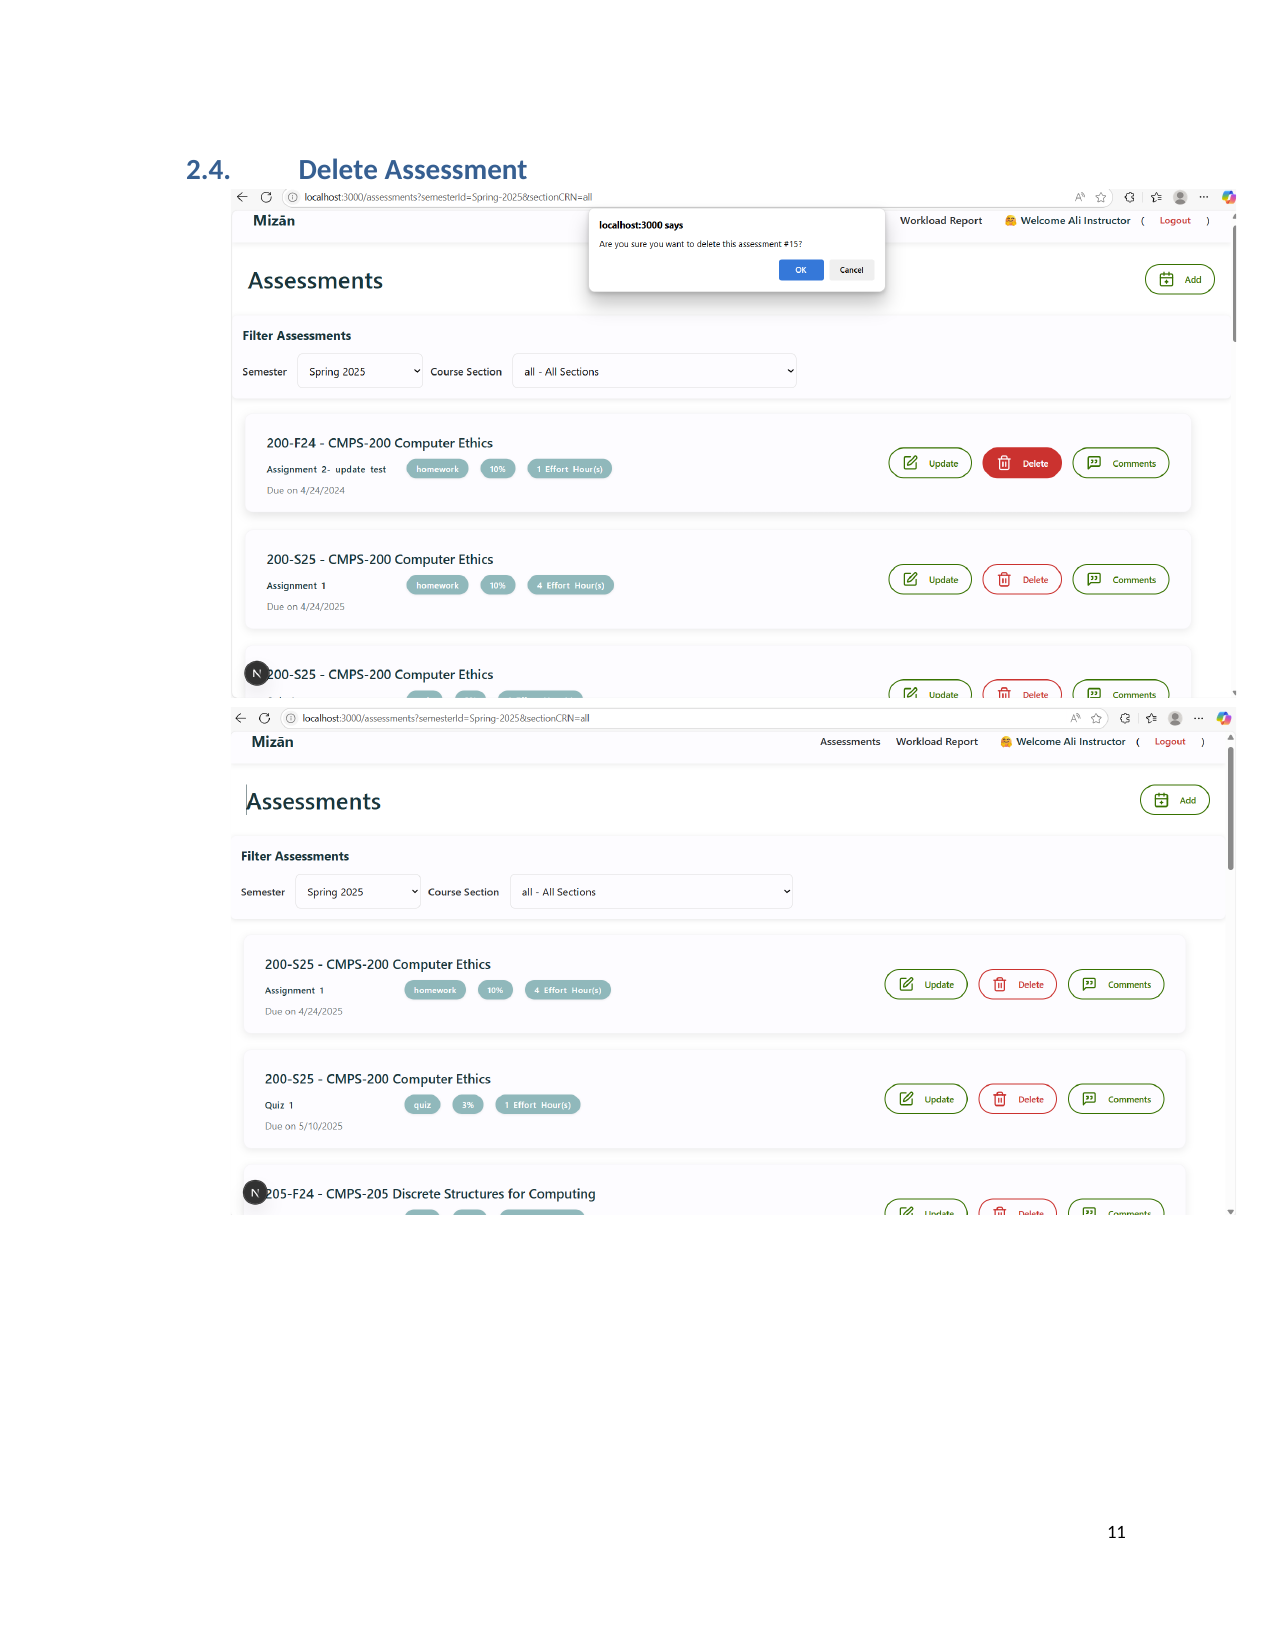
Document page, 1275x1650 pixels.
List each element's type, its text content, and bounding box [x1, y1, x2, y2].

picture [230, 707, 1237, 1215]
picture [230, 189, 1237, 698]
